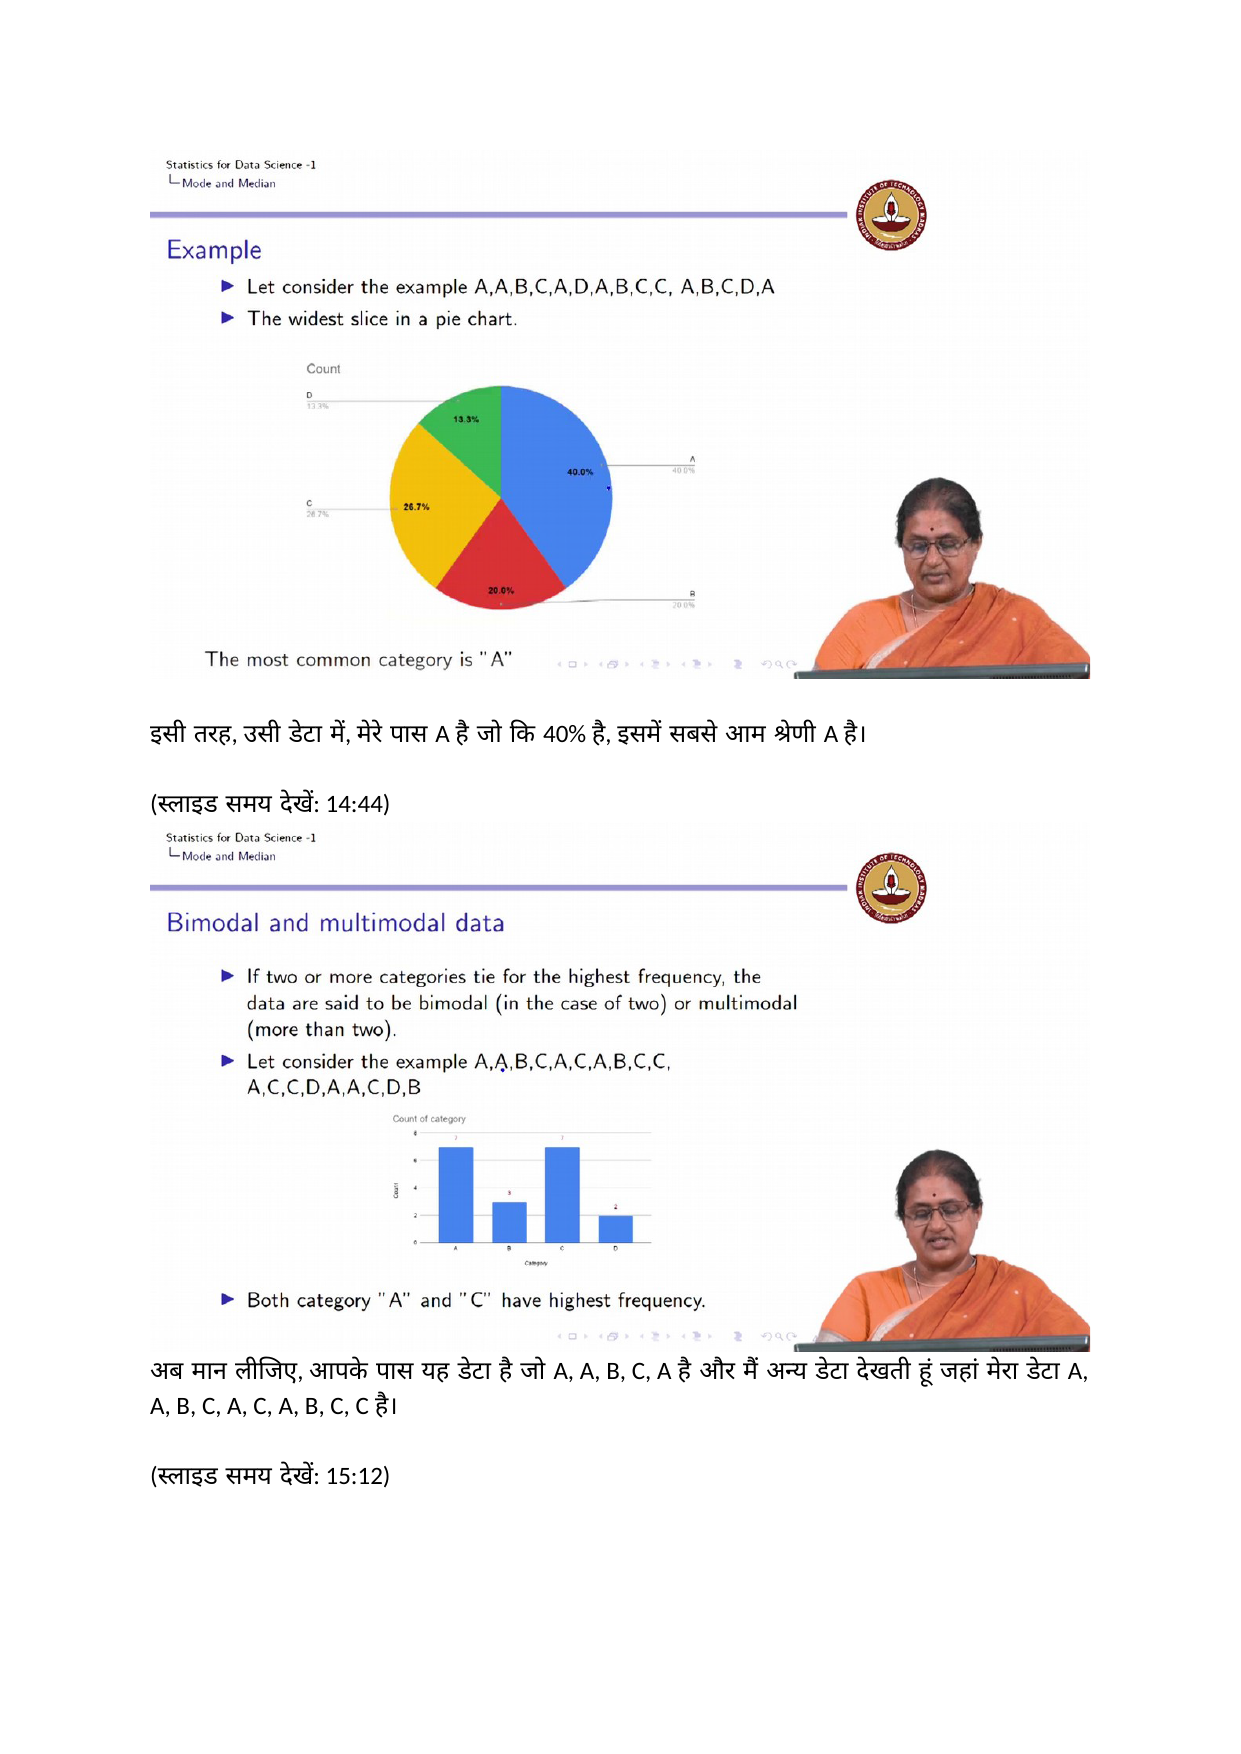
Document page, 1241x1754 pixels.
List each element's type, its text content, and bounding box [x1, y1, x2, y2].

text अब मान लीजिए, आपके पास यह डेटा है जो A, A, B, C, A है और मैं अन्य डेटा देखती हूं जहां मेरा डेटा A, A, B, C, A, C, A, B, C, C है। [150, 1355, 1090, 1421]
text इसी तरह, उसी डेटा में, मेरे पास A है जो कि 40% है, इसमें सबसे आम श्रेणी A है। [150, 718, 1090, 748]
text (स्लाइड समय देखें: 15:12) [150, 1460, 1090, 1491]
text (स्लाइड समय देखें: 14:44) [150, 788, 1090, 818]
